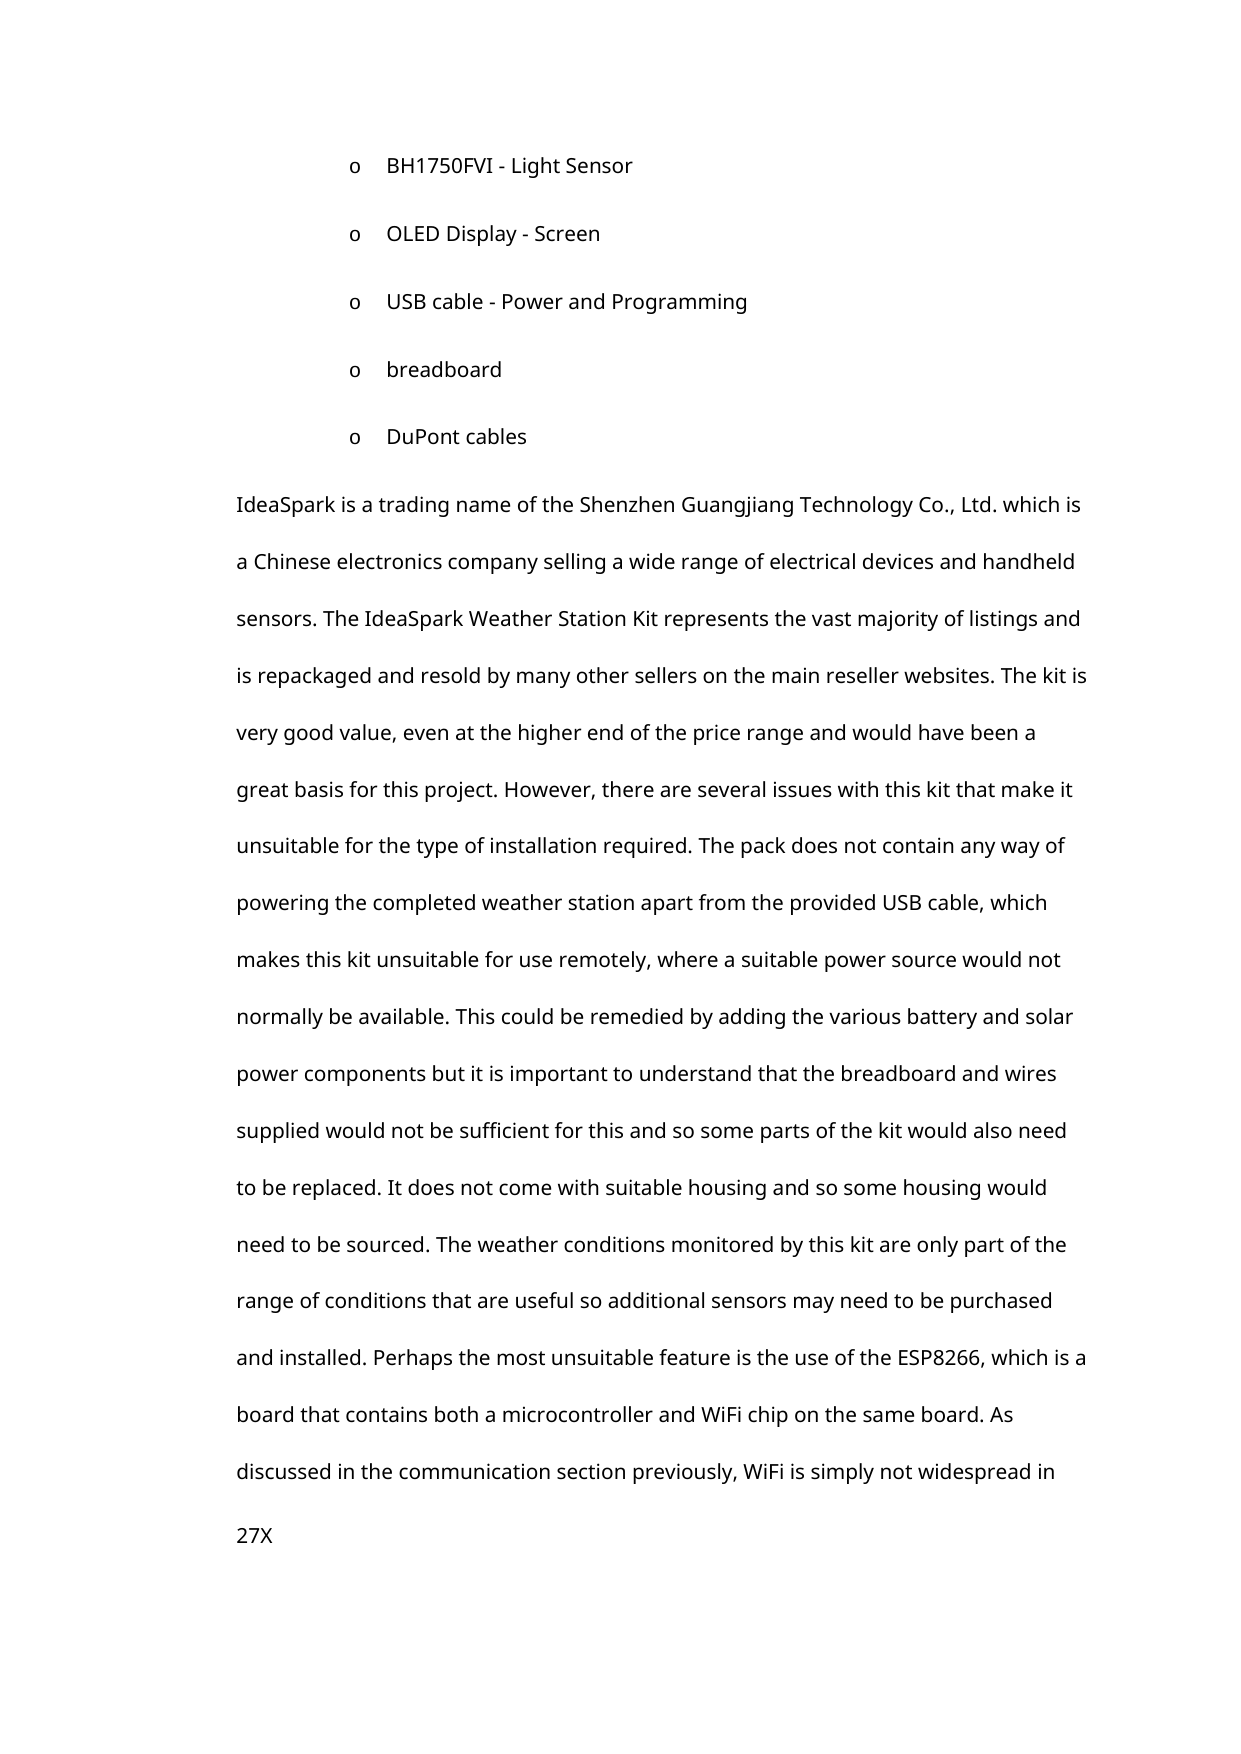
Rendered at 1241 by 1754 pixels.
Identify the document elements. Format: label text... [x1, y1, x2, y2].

list DuPont cables [349, 422, 1090, 451]
list OLED Display - Screen [349, 219, 1090, 248]
list breadboard [349, 355, 1090, 383]
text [236, 490, 1090, 1486]
list USB cable - Power and Programming [349, 287, 1090, 315]
list BH1750FVI - Light Sensor [349, 151, 1090, 180]
